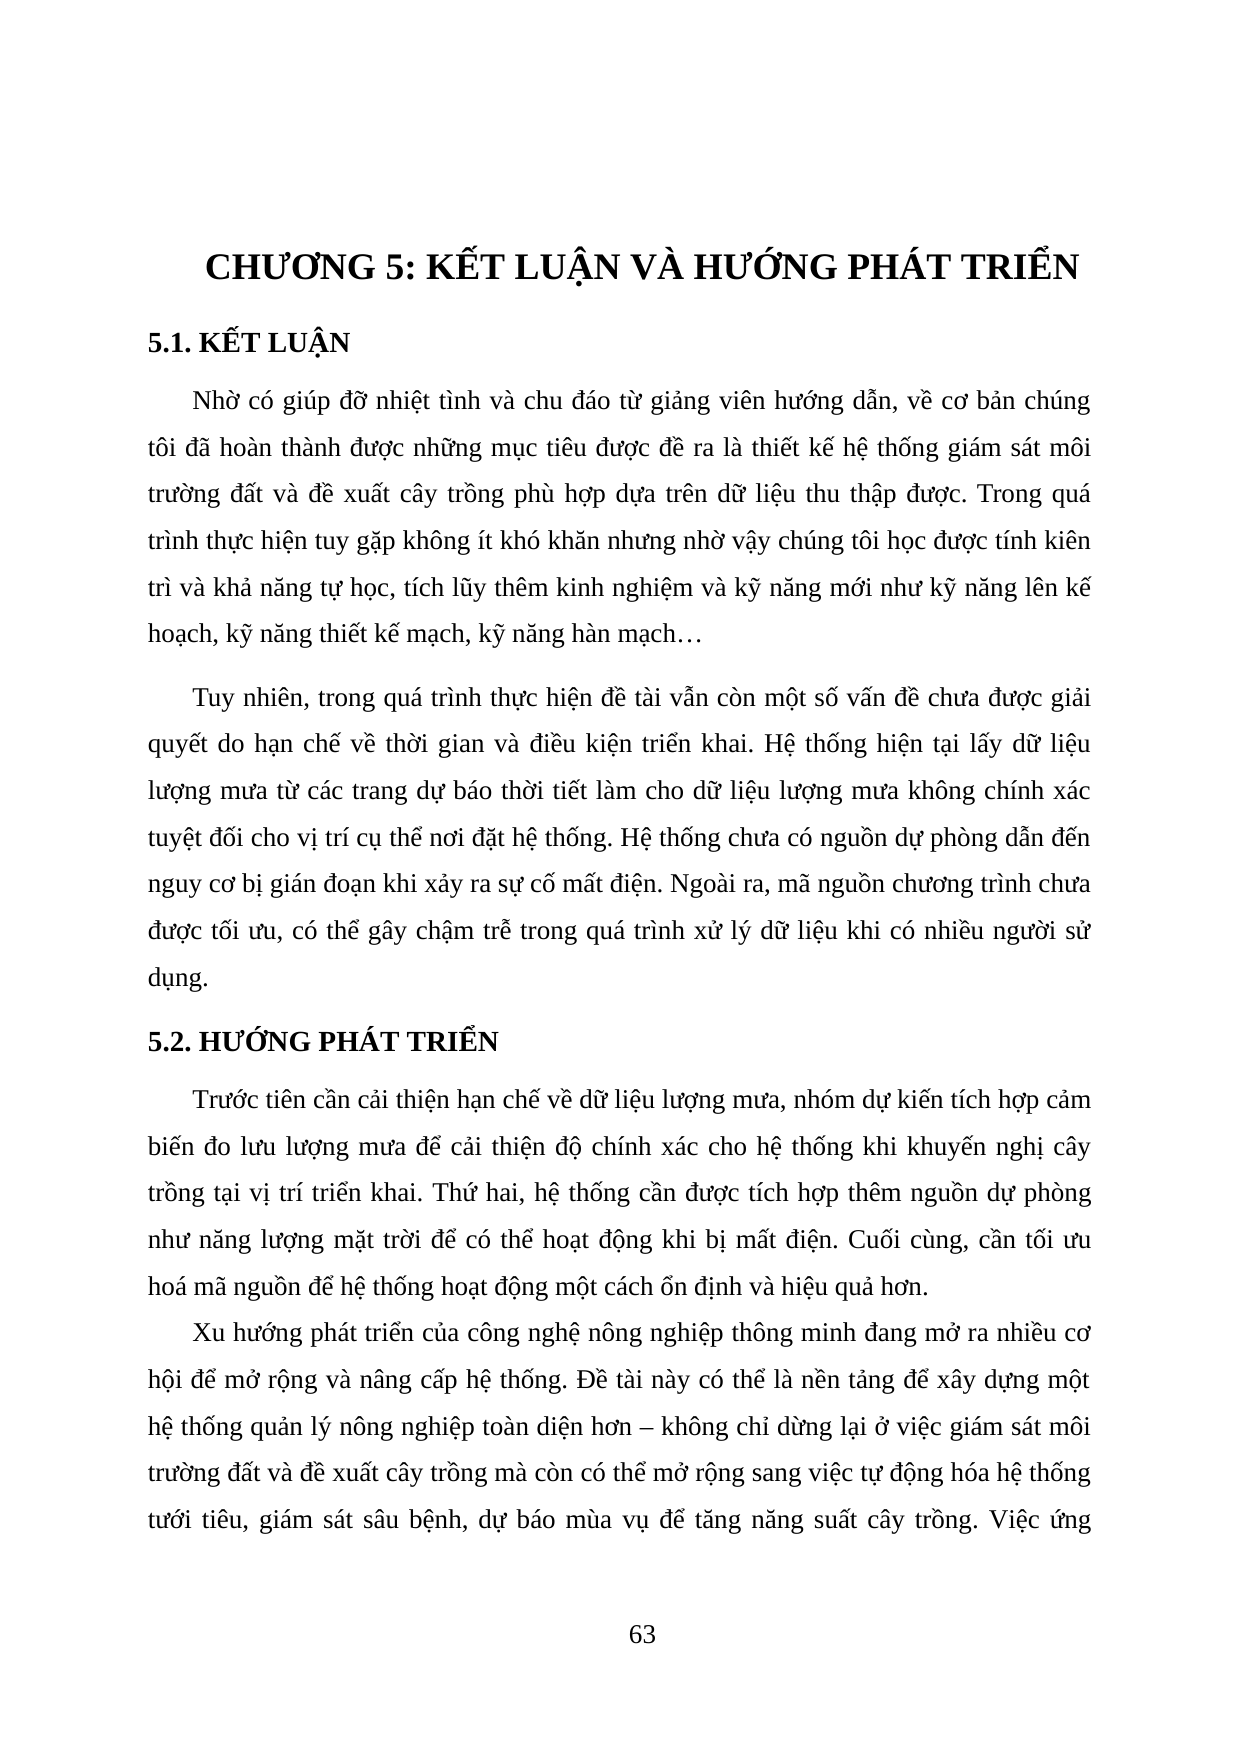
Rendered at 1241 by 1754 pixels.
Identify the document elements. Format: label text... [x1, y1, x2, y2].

subtitle 5.1. KẾT LUẬN [148, 326, 1092, 359]
text Tuy nhiên, trong quá trình thực hiện đề tài vẫn còn một số vấn đề chưa được giải quyết do hạn chế về thời gian và điều kiện triển khai. Hệ thống hiện tại lấy dữ liệu lượng mưa từ các trang dự báo thời tiết làm cho dữ liệu lượng mưa không chính xác tuyệt đối cho vị trí cụ thể nơi đặt hệ thống. Hệ thống chưa có nguồn dự phòng dẫn đến nguy cơ bị gián đoạn khi xảy ra sự cố mất điện. Ngoài ra, mã nguồn chương trình chưa được tối ưu, có thể gây chậm trễ trong quá trình xử lý dữ liệu khi có nhiều người sử dụng. [148, 681, 1092, 992]
subtitle 5.2. HƯỚNG PHÁT TRIỂN [148, 1024, 1092, 1058]
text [148, 1316, 1092, 1534]
text Trước tiên cần cải thiện hạn chế về dữ liệu lượng mưa, nhóm dự kiến tích hợp cảm biến đo lưu lượng mưa để cải thiện độ chính xác cho hệ thống khi khuyến nghị cây trồng tại vị trí triển khai. Thứ hai, hệ thống cần được tích hợp thêm nguồn dự phòng như năng lượng mặt trời để có thể hoạt động khi bị mất điện. Cuối cùng, cần tối ưu hoá mã nguồn để hệ thống hoạt động một cách ổn định và hiệu quả hơn. [148, 1083, 1092, 1301]
text Nhờ có giúp đỡ nhiệt tình và chu đáo từ giảng viên hướng dẫn, về cơ bản chúng tôi đã hoàn thành được những mục tiêu được đề ra là thiết kế hệ thống giám sát môi trường đất và đề xuất cây trồng phù hợp dựa trên dữ liệu thu thập được. Trong quá trình thực hiện tuy gặp không ít khó khăn nhưng nhờ vậy chúng tôi học được tính kiên trì và khả năng tự học, tích lũy thêm kinh nghiệm và kỹ năng mới như kỹ năng lên kế hoạch, kỹ năng thiết kế mạch, kỹ năng hàn mạch… [148, 384, 1092, 649]
subtitle CHƯƠNG 5: KẾT LUẬN VÀ HƯỚNG PHÁT TRIỂN [148, 244, 1092, 287]
